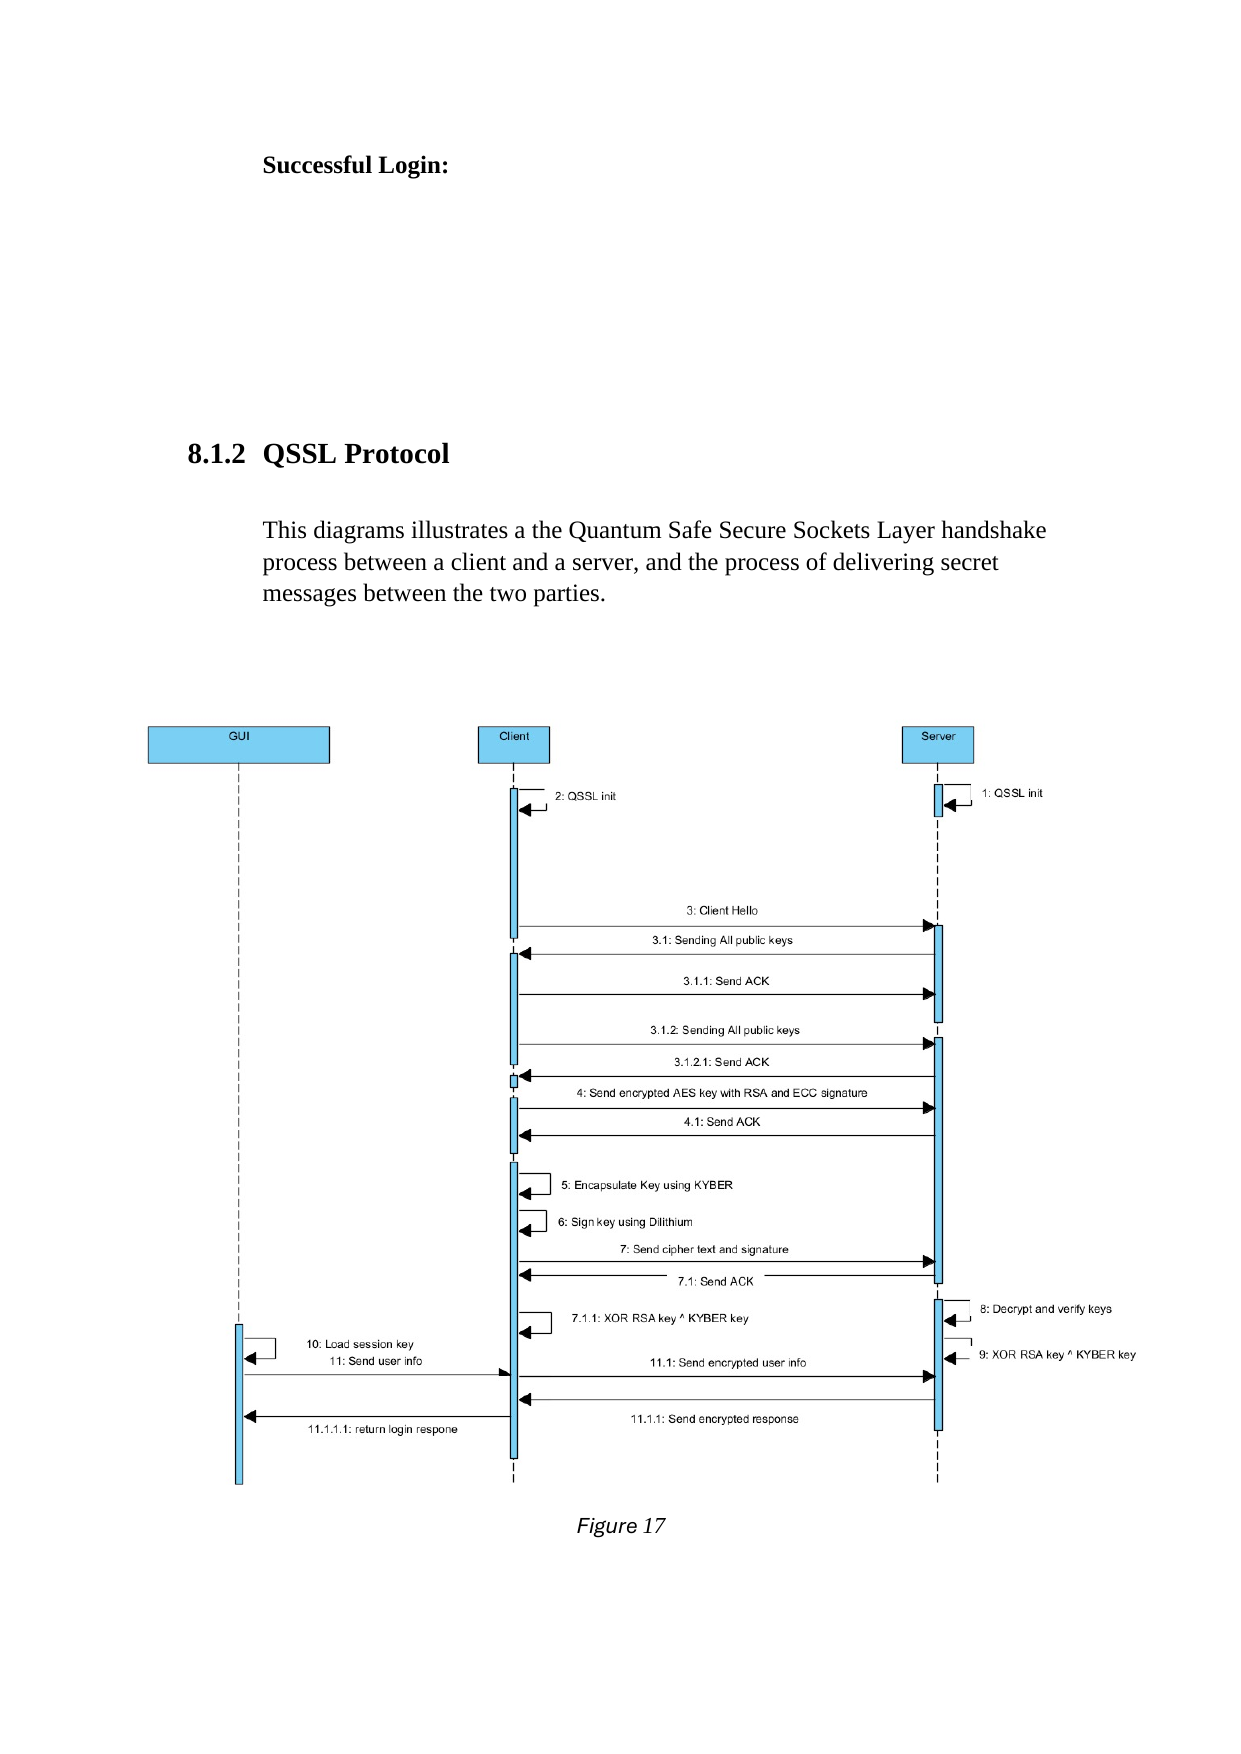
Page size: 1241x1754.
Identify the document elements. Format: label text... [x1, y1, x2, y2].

picture [136, 706, 1157, 1485]
subtitle QSSL Protocol [187, 436, 1053, 470]
text Successful Login: [187, 150, 1053, 179]
list This diagrams illustrates a the Quantum Safe Secure Sockets Layer handshake process between a client and a server, and the process of delivering secret messages between the two parties. [262, 516, 1053, 606]
